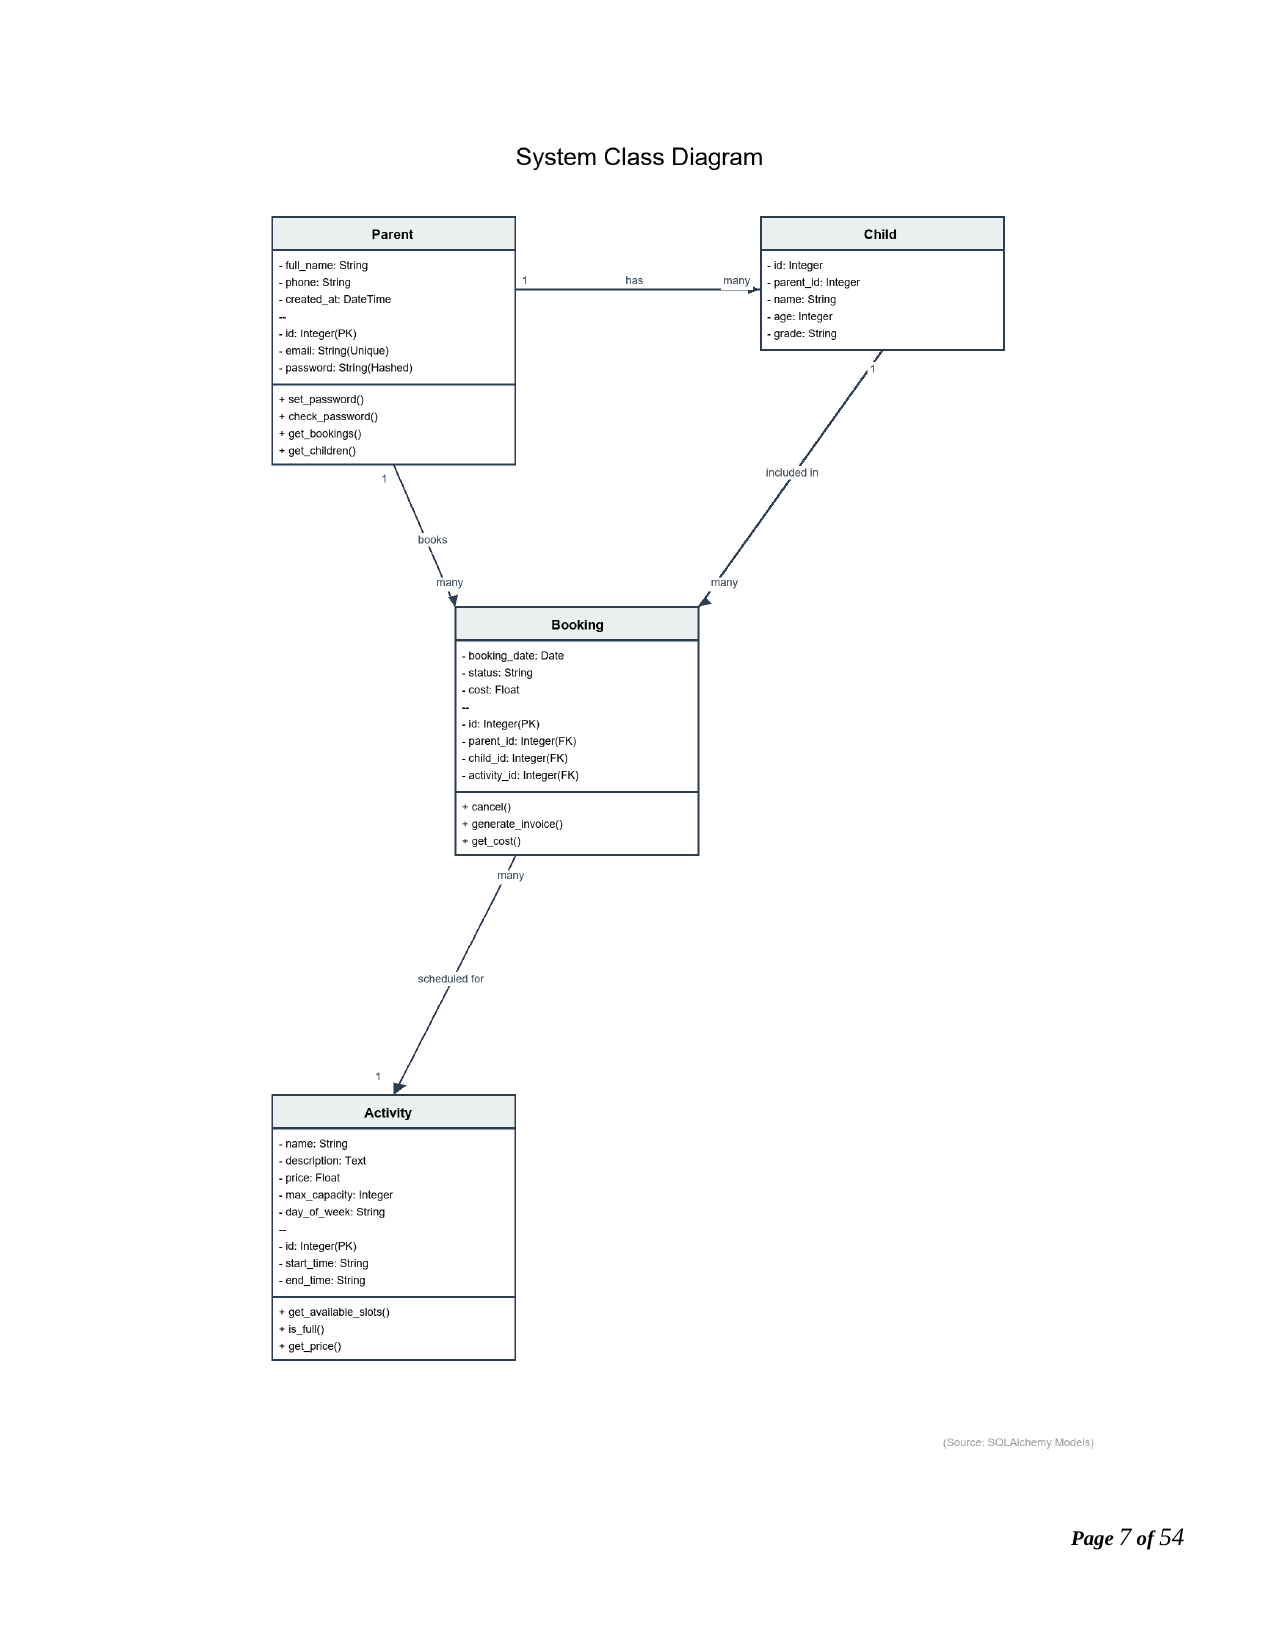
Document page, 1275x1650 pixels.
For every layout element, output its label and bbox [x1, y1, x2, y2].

picture [88, 118, 1187, 1460]
